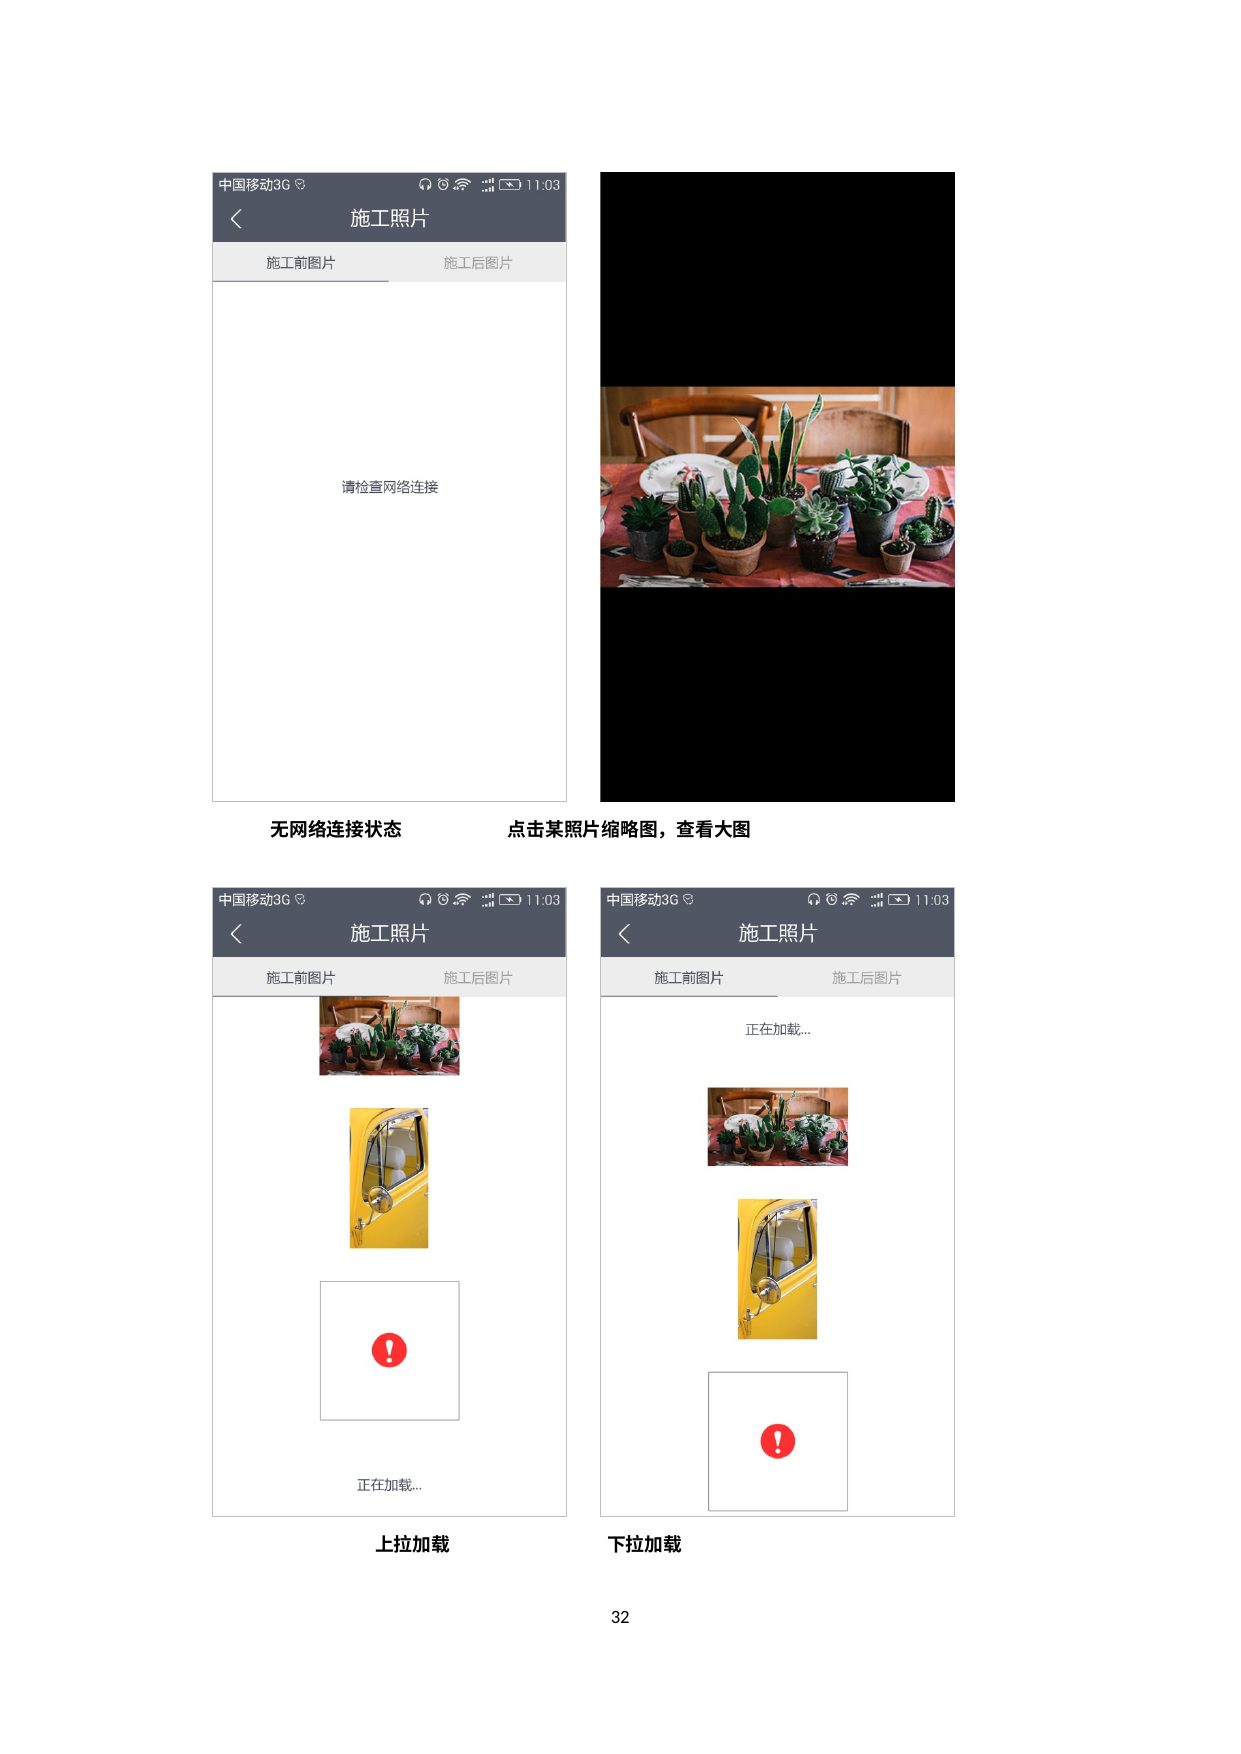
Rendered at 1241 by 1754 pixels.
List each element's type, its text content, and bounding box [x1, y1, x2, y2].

picture [601, 888, 954, 1516]
picture [213, 173, 566, 801]
picture [213, 888, 566, 1516]
text 无网络连接状态 点击某照片缩略图，查看大图 [187, 812, 1053, 844]
picture [600, 172, 955, 802]
text 上拉加载 下拉加载 [187, 1527, 1053, 1559]
